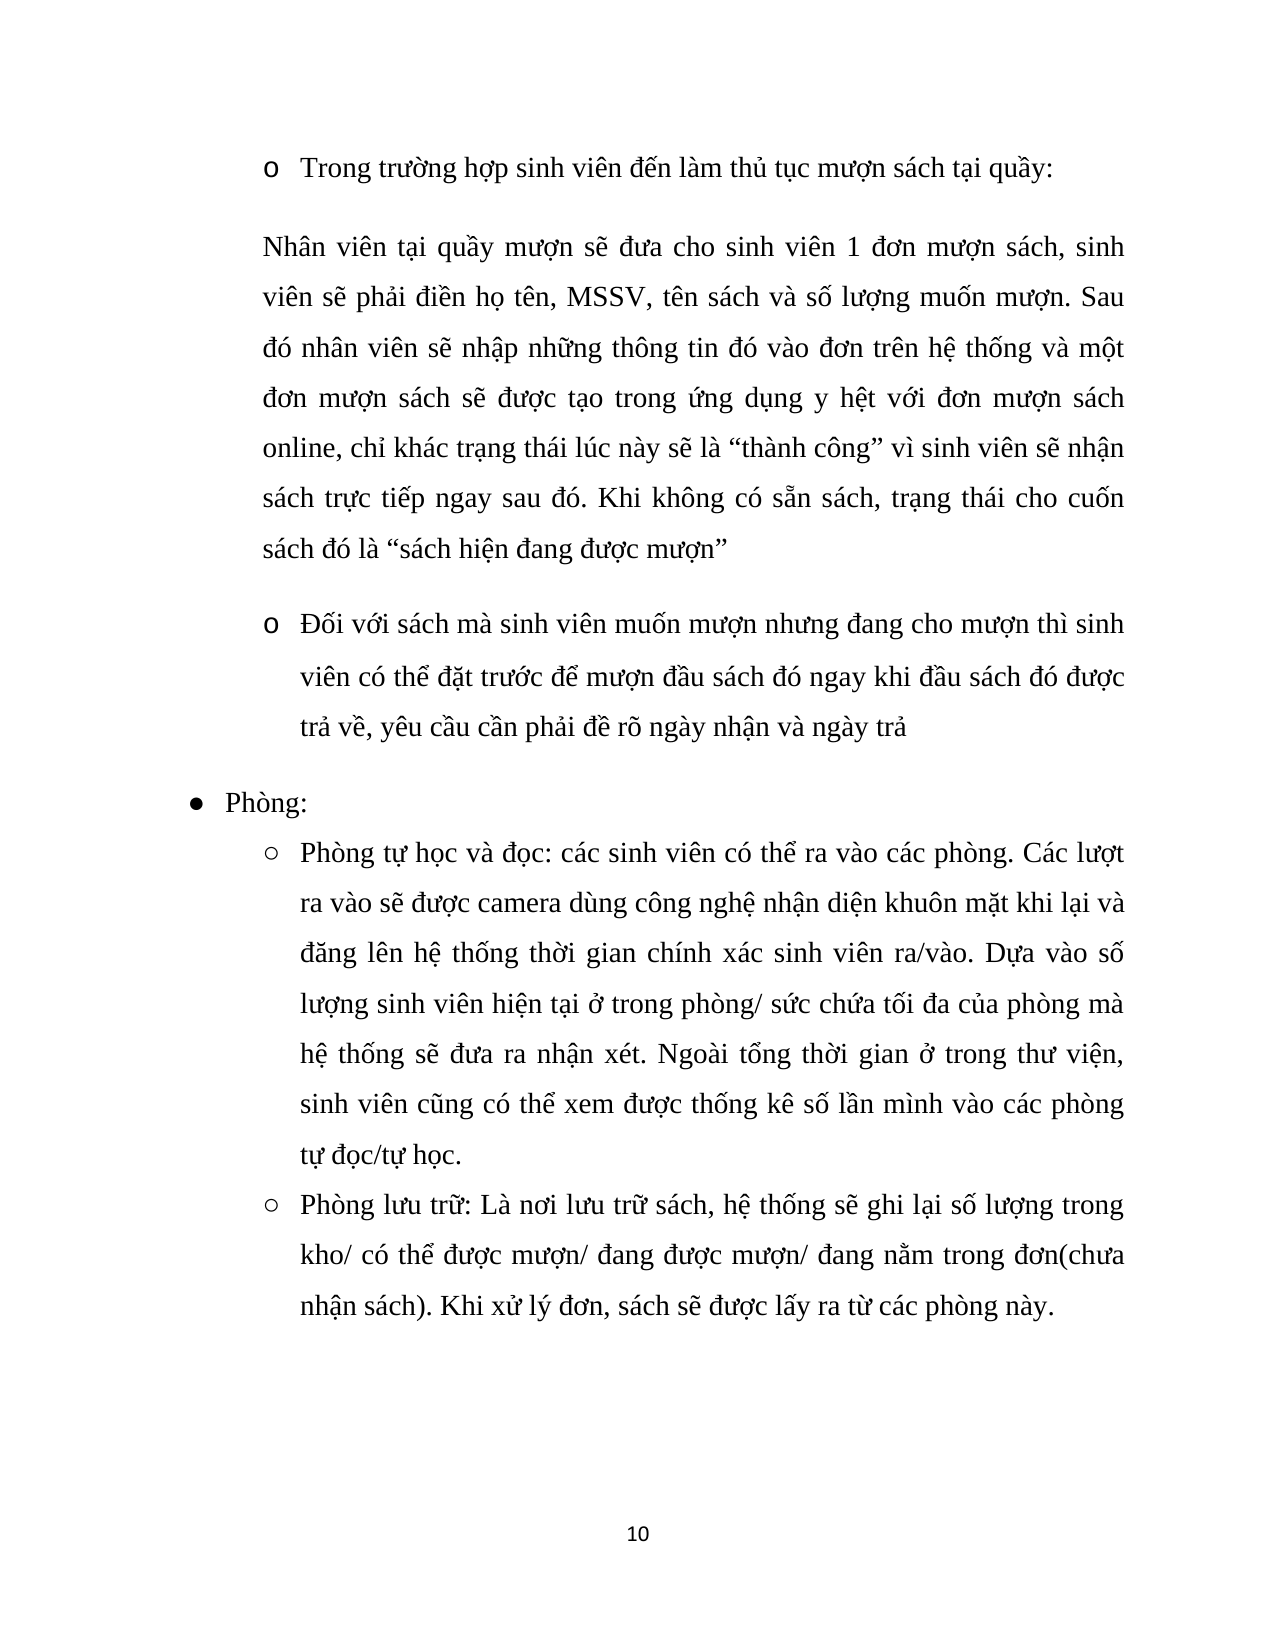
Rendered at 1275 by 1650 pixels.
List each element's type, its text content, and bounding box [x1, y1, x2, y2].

list Phòng tự học và đọc: các sinh viên có thể ra vào các phòng. Các lượt ra vào sẽ được camera dùng công nghệ nhận diện khuôn mặt khi lại và đăng lên hệ thống thời gian chính xác sinh viên ra/vào. Dựa vào số lượng sinh viên hiện tại ở trong phòng/ sức chứa tối đa của phòng mà hệ thống sẽ đưa ra nhận xét. Ngoài tổng thời gian ở trong thư viện, sinh viên cũng có thể xem được thống kê số lần mình vào các phòng tự đọc/tự học. [262, 835, 1125, 1170]
list Đối với sách mà sinh viên muốn mượn nhưng đang cho mượn thì sinh viên có thể đặt trước để mượn đầu sách đó ngay khi đầu sách đó được trả về, yêu cầu cần phải đề rõ ngày nhận và ngày trả [262, 606, 1125, 743]
text Nhân viên tại quầy mượn sẽ đưa cho sinh viên 1 đơn mượn sách, sinh viên sẽ phải điền họ tên, MSSV, tên sách và số lượng muốn mượn. Sau đó nhân viên sẽ nhập những thông tin đó vào đơn trên hệ thống và một đơn mượn sách sẽ được tạo trong ứng dụng y hệt với đơn mượn sách online, chỉ khác trạng thái lúc này sẽ là “thành công” vì sinh viên sẽ nhận sách trực tiếp ngay sau đó. Khi không có sẵn sách, trạng thái cho cuốn sách đó là “sách hiện đang được mượn” [262, 229, 1125, 564]
list Trong trường hợp sinh viên đến làm thủ tục mượn sách tại quầy: [262, 150, 1125, 186]
list Phòng lưu trữ: Là nơi lưu trữ sách, hệ thống sẽ ghi lại số lượng trong kho/ có thể được mượn/ đang được mượn/ đang nằm trong đơn(chưa nhận sách). Khi xử lý đơn, sách sẽ được lấy ra từ các phòng này. [262, 1187, 1125, 1321]
list Phòng: [187, 785, 1125, 818]
